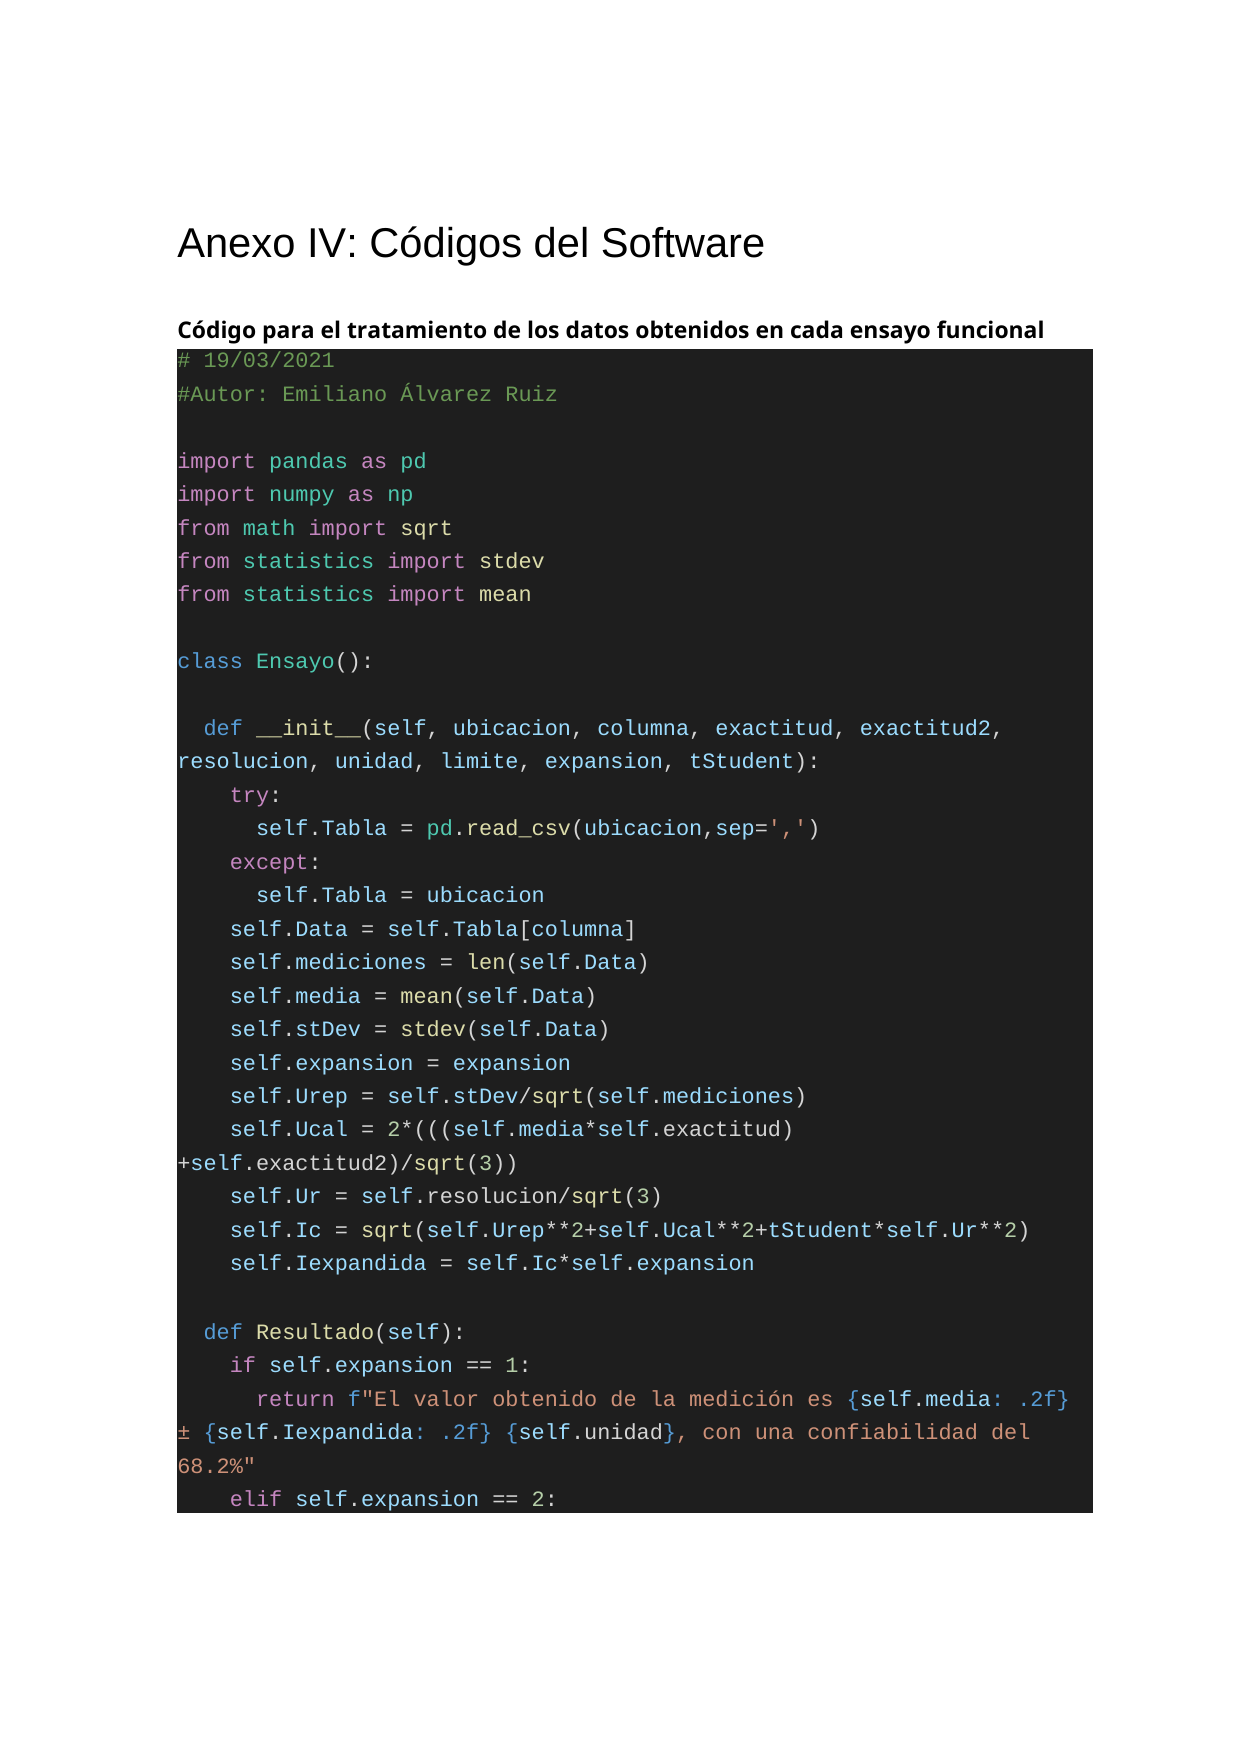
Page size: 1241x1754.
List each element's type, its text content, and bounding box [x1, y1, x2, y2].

text # 19/03/2021 [177, 349, 1093, 374]
text self.Data = self.Tabla[columna] [177, 918, 1093, 943]
text import pandas as pd [177, 450, 1093, 474]
text from statistics import stdev [177, 550, 1093, 575]
text self.Urep = self.stDev/sqrt(self.mediciones) [177, 1085, 1093, 1110]
text self.mediciones = len(self.Data) [177, 951, 1093, 976]
text self.expansion = expansion [177, 1052, 1093, 1076]
text self.Ic = sqrt(self.Urep**2+self.Ucal**2+tStudent*self.Ur**2) [177, 1219, 1093, 1244]
text self.Iexpandida = self.Ic*self.expansion [177, 1252, 1093, 1277]
text self.Ucal = 2*(((self.media*self.exactitud)+self.exactitud2)/sqrt(3)) [177, 1118, 1093, 1177]
text elif self.expansion == 2: [177, 1488, 1093, 1513]
text import numpy as np [177, 483, 1093, 508]
text from math import sqrt [177, 517, 1093, 541]
subtitle Anexo IV: Códigos del Software [177, 219, 1093, 267]
text def Resultado(self): [177, 1321, 1093, 1346]
text class Ensayo(): [177, 650, 1093, 675]
text self.Ur = self.resolucion/sqrt(3) [177, 1185, 1093, 1210]
text except: [177, 851, 1093, 876]
text #Autor: Emiliano Álvarez Ruiz [177, 383, 1093, 408]
text from statistics import mean [177, 583, 1093, 608]
text return f"El valor obtenido de la medición es {self.media: .2f} ± {self.Iexpandida: .2f} {self.unidad}, con una confiabilidad del 68.2%" [177, 1388, 1093, 1480]
text self.Tabla = ubicacion [177, 884, 1093, 909]
text def __init__(self, ubicacion, columna, exactitud, exactitud2, resolucion, unidad, limite, expansion, tStudent): [177, 717, 1093, 776]
text try: [177, 784, 1093, 809]
text if self.expansion == 1: [177, 1355, 1093, 1379]
text self.media = mean(self.Data) [177, 985, 1093, 1009]
text self.stDev = stdev(self.Data) [177, 1018, 1093, 1043]
text self.Tabla = pd.read_csv(ubicacion,sep=',') [177, 818, 1093, 842]
